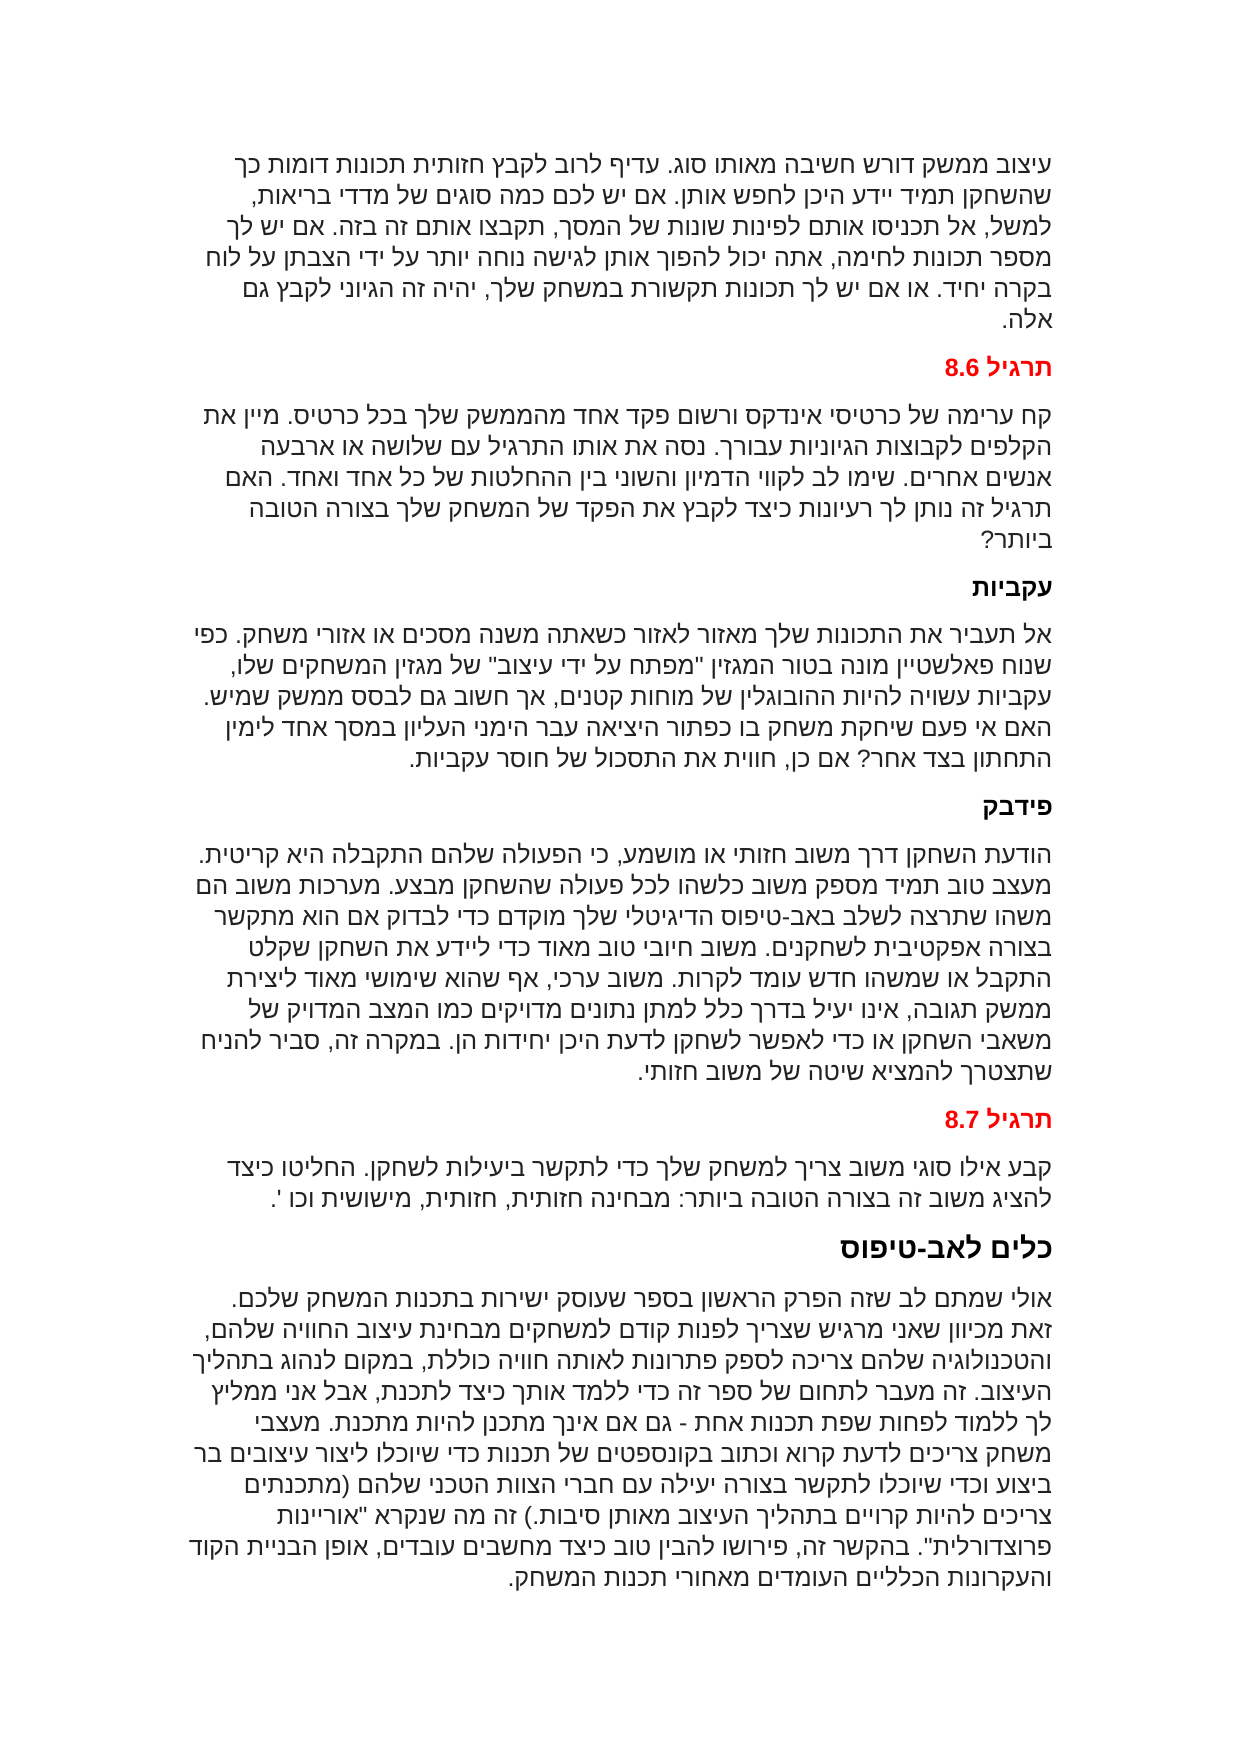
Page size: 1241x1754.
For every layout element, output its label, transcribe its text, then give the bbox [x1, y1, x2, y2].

text תרגיל 8.6 [187, 353, 1053, 382]
text כלים לאב-טיפוס [187, 1231, 1053, 1265]
text אל תעביר את התכונות שלך מאזור לאזור כשאתה משנה מסכים או אזורי משחק. כפי שנוח פאלשטיין מונה בטור המגזין "מפתח על ידי עיצוב" של מגזין המשחקים שלו, עקביות עשויה להיות ההובוגלין של מוחות קטנים, אך חשוב גם לבסס ממשק שמיש. האם אי פעם שיחקת משחק בו כפתור היציאה עבר הימני העליון במסך אחד לימין התחתון בצד אחר? אם כן, חווית את התסכול של חוסר עקביות. [187, 620, 1053, 773]
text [187, 150, 1053, 334]
text פידבק [187, 792, 1053, 821]
text קח ערימה של כרטיסי אינדקס ורשום פקד אחד מהממשק שלך בכל כרטיס. מיין את הקלפים לקבוצות הגיוניות עבורך. נסה את אותו התרגיל עם שלושה או ארבעה אנשים אחרים. שימו לב לקווי הדמיון והשוני בין ההחלטות של כל אחד ואחד. האם תרגיל זה נותן לך רעיונות כיצד לקבץ את הפקד של המשחק שלך בצורה הטובה ביותר? [187, 401, 1053, 553]
text תרגיל 8.7 [187, 1105, 1053, 1133]
text אולי שמתם לב שזה הפרק הראשון בספר שעוסק ישירות בתכנות המשחק שלכם. זאת מכיוון שאני מרגיש שצריך לפנות קודם למשחקים מבחינת עיצוב החוויה שלהם, והטכנולוגיה שלהם צריכה לספק פתרונות לאותה חוויה כוללת, במקום לנהוג בתהליך העיצוב. זה מעבר לתחום של ספר זה כדי ללמד אותך כיצד לתכנת, אבל אני ממליץ לך ללמוד לפחות שפת תכנות אחת - גם אם אינך מתכנן להיות מתכנת. מעצבי משחק צריכים לדעת קרוא וכתוב בקונספטים של תכנות כדי שיוכלו ליצור עיצובים בר ביצוע וכדי שיוכלו לתקשר בצורה יעילה עם חברי הצוות הטכני שלהם (מתכנתים צריכים להיות קרויים בתהליך העיצוב מאותן סיבות.) זה מה שנקרא "אוריינות פרוצדורלית". בהקשר זה, פירושו להבין טוב כיצד מחשבים עובדים, אופן הבניית הקוד והעקרונות הכלליים העומדים מאחורי תכנות המשחק. [187, 1284, 1053, 1592]
text קבע אילו סוגי משוב צריך למשחק שלך כדי לתקשר ביעילות לשחקן. החליטו כיצד להציג משוב זה בצורה הטובה ביותר: מבחינה חזותית, חזותית, מישושית וכו '. [187, 1152, 1053, 1212]
text הודעת השחקן דרך משוב חזותי או מושמע, כי הפעולה שלהם התקבלה היא קריטית. מעצב טוב תמיד מספק משוב כלשהו לכל פעולה שהשחקן מבצע. מערכות משוב הם משהו שתרצה לשלב באב-טיפוס הדיגיטלי שלך מוקדם כדי לבדוק אם הוא מתקשר בצורה אפקטיבית לשחקנים. משוב חיובי טוב מאוד כדי ליידע את השחקן שקלט התקבל או שמשהו חדש עומד לקרות. משוב ערכי, אף שהוא שימושי מאוד ליצירת ממשק תגובה, אינו יעיל בדרך כלל למתן נתונים מדויקים כמו המצב המדויק של משאבי השחקן או כדי לאפשר לשחקן לדעת היכן יחידות הן. במקרה זה, סביר להניח שתצטרך להמציא שיטה של ​​משוב חזותי. [187, 840, 1053, 1086]
text עקביות [187, 572, 1053, 601]
